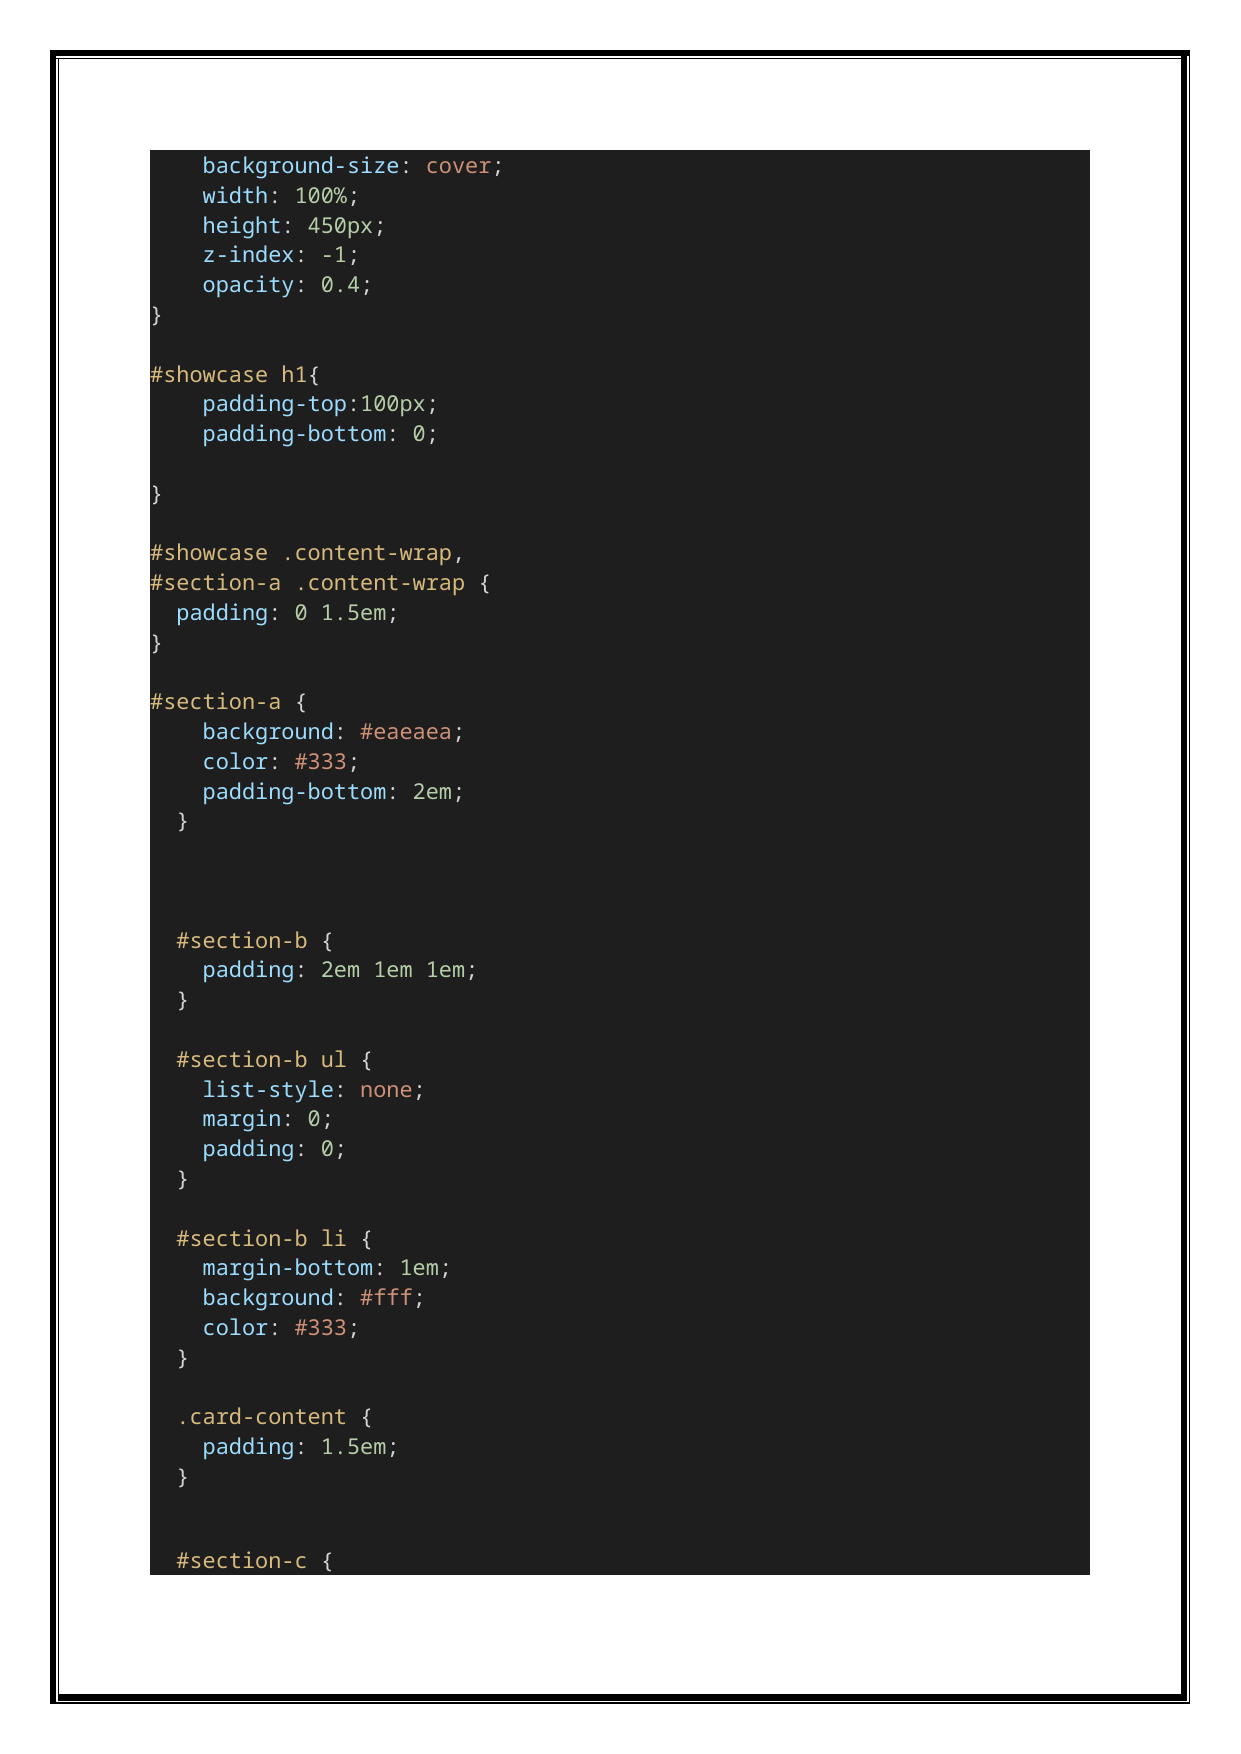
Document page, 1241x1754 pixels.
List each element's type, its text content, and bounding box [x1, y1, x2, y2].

text } [150, 1342, 1090, 1371]
text padding: 0; [150, 1133, 1090, 1163]
text opacity: 0.4; [150, 269, 1090, 299]
text .card-content { [150, 1401, 1090, 1431]
text } [150, 299, 1090, 329]
text #section-a .content-wrap { [150, 567, 1090, 597]
text padding-bottom: 0; [150, 418, 1090, 448]
text #section-b li { [150, 1222, 1090, 1252]
text background: #fff; [150, 1282, 1090, 1312]
text margin: 0; [150, 1103, 1090, 1133]
text padding: 2em 1em 1em; [150, 954, 1090, 984]
text #section-a { [150, 686, 1090, 716]
text list-style: none; [150, 1073, 1090, 1103]
text } [150, 627, 1090, 656]
text #section-c { [150, 1545, 1090, 1575]
text z-index: -1; [150, 239, 1090, 269]
text margin-bottom: 1em; [150, 1252, 1090, 1282]
text padding-top:100px; [150, 388, 1090, 418]
text width: 100%; [150, 180, 1090, 209]
text } [150, 805, 1090, 835]
text #section-b ul { [150, 1044, 1090, 1073]
text #section-b { [150, 924, 1090, 954]
text } [150, 478, 1090, 507]
text color: #333; [150, 1312, 1090, 1342]
text background: #eaeaea; [150, 716, 1090, 746]
text color: #333; [150, 746, 1090, 776]
text } [150, 1163, 1090, 1193]
text background-size: cover; [150, 150, 1090, 180]
text #showcase .content-wrap, [150, 537, 1090, 567]
text #showcase h1{ [150, 358, 1090, 388]
text height: 450px; [150, 209, 1090, 239]
text } [150, 984, 1090, 1014]
text } [150, 1461, 1090, 1491]
text padding-bottom: 2em; [150, 776, 1090, 805]
text padding: 1.5em; [150, 1431, 1090, 1461]
text padding: 0 1.5em; [150, 597, 1090, 627]
